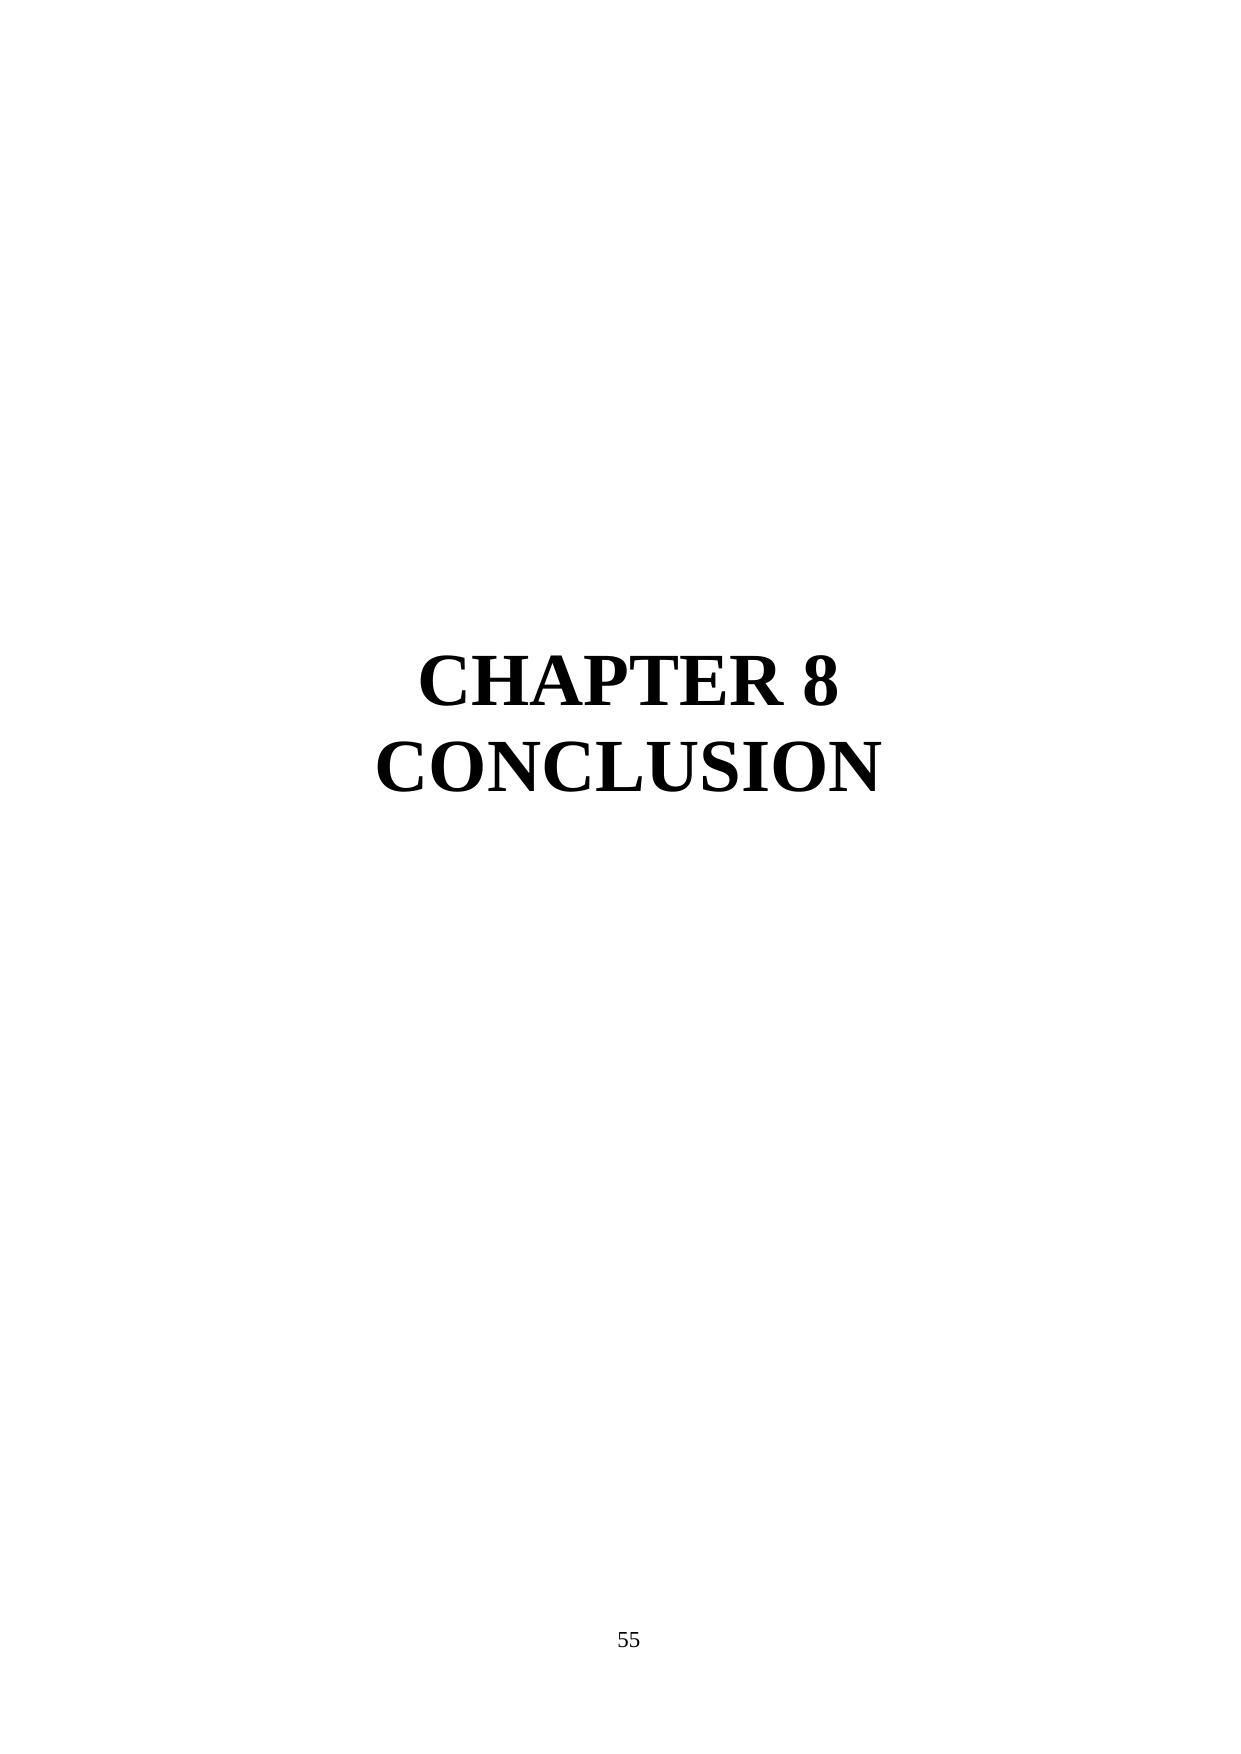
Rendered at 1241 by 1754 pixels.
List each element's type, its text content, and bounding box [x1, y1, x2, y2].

text CONCLUSION [106, 721, 1151, 807]
text CHAPTER 8 [106, 635, 1151, 721]
